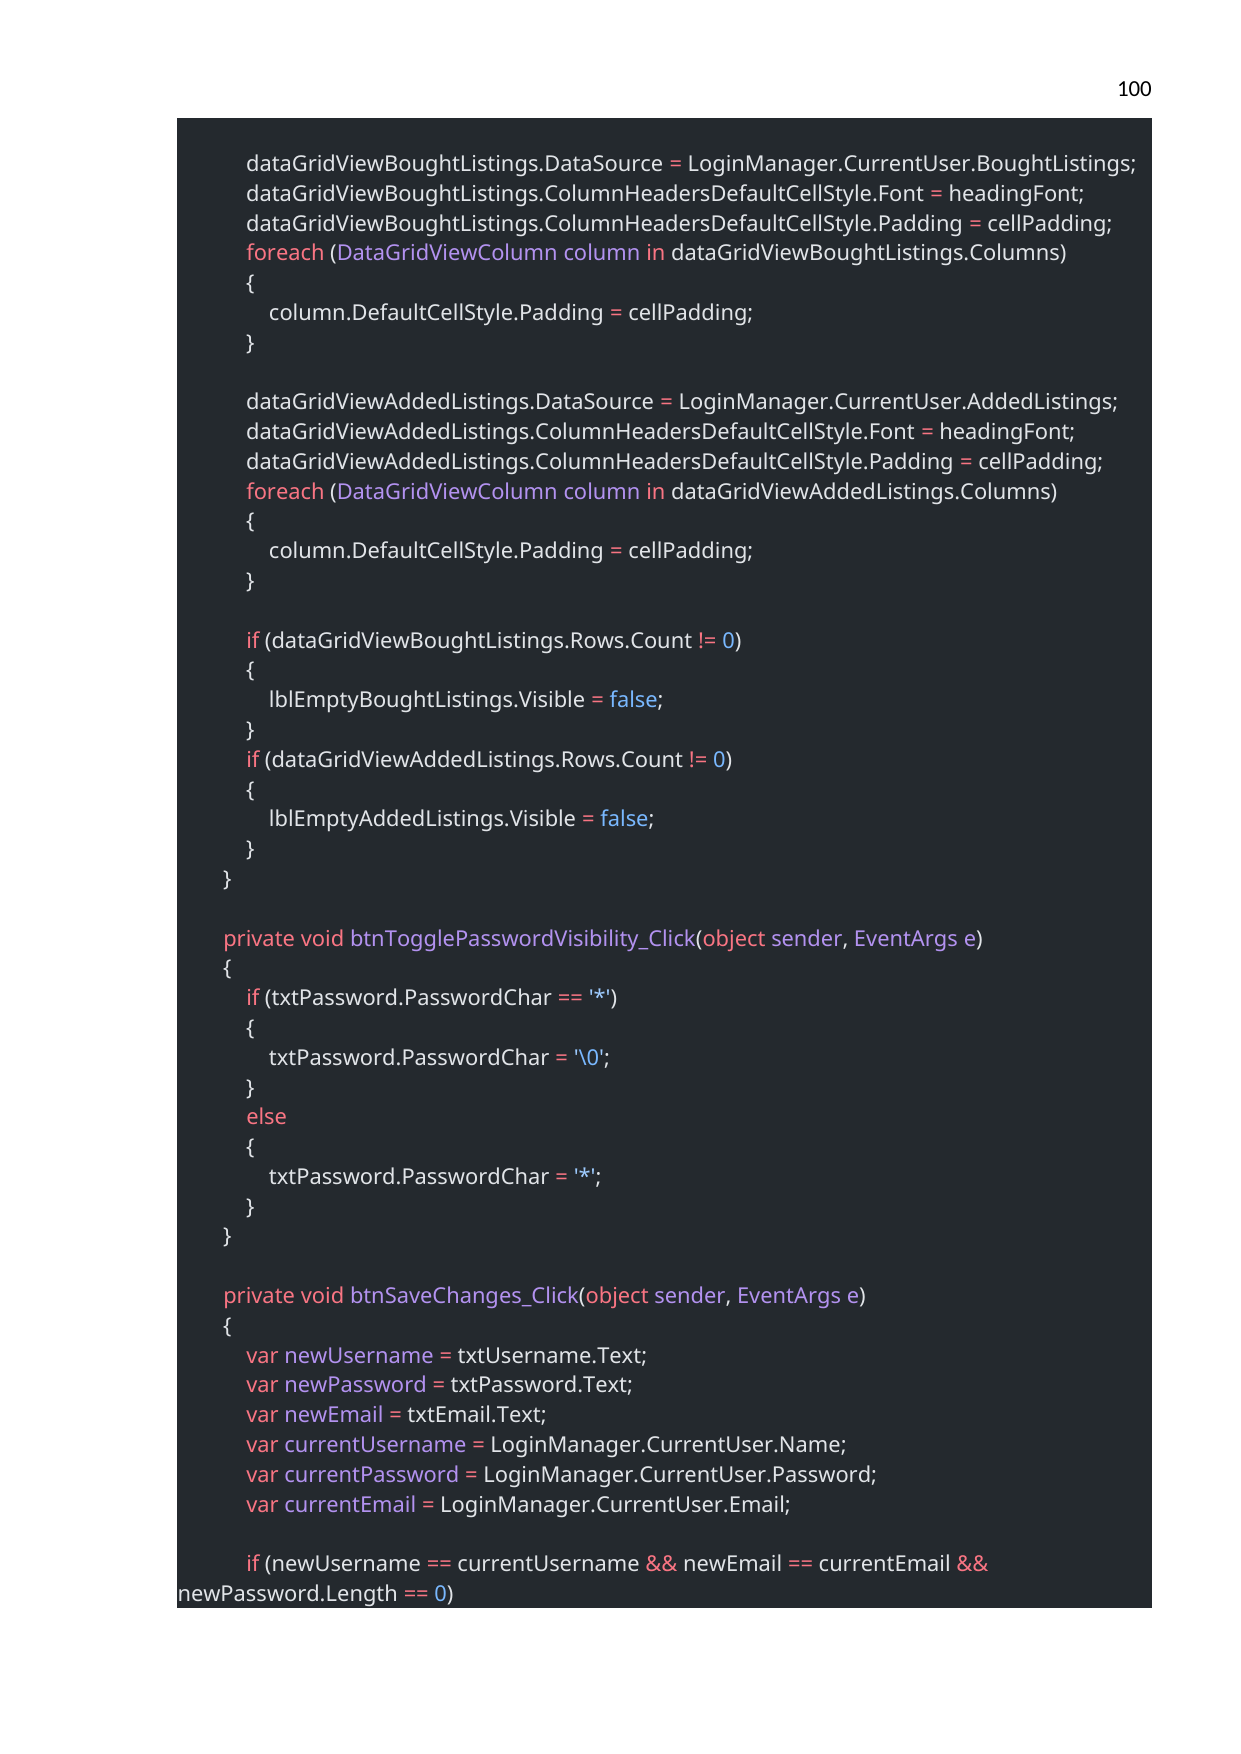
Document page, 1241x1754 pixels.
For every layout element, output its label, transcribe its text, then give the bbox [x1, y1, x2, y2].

text var newUsername = txtUsername.Text; [177, 1339, 1152, 1369]
text if (dataGridViewBoughtListings.Rows.Count != 0) [177, 624, 1152, 654]
text var newEmail = txtEmail.Text; [177, 1399, 1152, 1429]
text { [177, 267, 1152, 297]
text dataGridViewAddedListings.DataSource = LoginManager.CurrentUser.AddedListings; [177, 386, 1152, 416]
text foreach (DataGridViewColumn column in dataGridViewBoughtListings.Columns) [177, 237, 1152, 267]
text var currentUsername = LoginManager.CurrentUser.Name; [177, 1429, 1152, 1459]
text { [177, 1310, 1152, 1339]
text } [177, 714, 1152, 744]
text column.DefaultCellStyle.Padding = cellPadding; [177, 297, 1152, 327]
text dataGridViewAddedListings.ColumnHeadersDefaultCellStyle.Padding = cellPadding; [177, 446, 1152, 476]
text var currentPassword = LoginManager.CurrentUser.Password; [177, 1459, 1152, 1488]
text column.DefaultCellStyle.Padding = cellPadding; [177, 535, 1152, 565]
text { [177, 654, 1152, 684]
text { [177, 1012, 1152, 1042]
text } [177, 1191, 1152, 1220]
text } [177, 1220, 1152, 1250]
text var newPassword = txtPassword.Text; [177, 1369, 1152, 1399]
text { [177, 773, 1152, 803]
text lblEmptyAddedListings.Visible = false; [177, 803, 1152, 833]
text { [177, 952, 1152, 982]
text if (newUsername == currentUsername && newEmail == currentEmail && newPassword.Length == 0) [177, 1548, 1152, 1608]
text else [177, 1101, 1152, 1131]
text private void btnTogglePasswordVisibility_Click(object sender, EventArgs e) [177, 922, 1152, 952]
text dataGridViewBoughtListings.ColumnHeadersDefaultCellStyle.Font = headingFont; [177, 178, 1152, 207]
text } [177, 863, 1152, 893]
text if (dataGridViewAddedListings.Rows.Count != 0) [177, 744, 1152, 773]
text lblEmptyBoughtListings.Visible = false; [177, 684, 1152, 714]
text } [177, 833, 1152, 863]
text } [177, 565, 1152, 595]
text private void btnSaveChanges_Click(object sender, EventArgs e) [177, 1280, 1152, 1310]
text } [177, 327, 1152, 356]
text { [177, 1131, 1152, 1161]
text dataGridViewBoughtListings.ColumnHeadersDefaultCellStyle.Padding = cellPadding; [177, 207, 1152, 237]
text } [177, 1071, 1152, 1101]
text foreach (DataGridViewColumn column in dataGridViewAddedListings.Columns) [177, 476, 1152, 505]
text { [177, 505, 1152, 535]
text if (txtPassword.PasswordChar == '*') [177, 982, 1152, 1012]
text txtPassword.PasswordChar = '\0'; [177, 1042, 1152, 1071]
text var currentEmail = LoginManager.CurrentUser.Email; [177, 1488, 1152, 1518]
text dataGridViewAddedListings.ColumnHeadersDefaultCellStyle.Font = headingFont; [177, 416, 1152, 446]
text dataGridViewBoughtListings.DataSource = LoginManager.CurrentUser.BoughtListings; [177, 148, 1152, 178]
text txtPassword.PasswordChar = '*'; [177, 1161, 1152, 1191]
